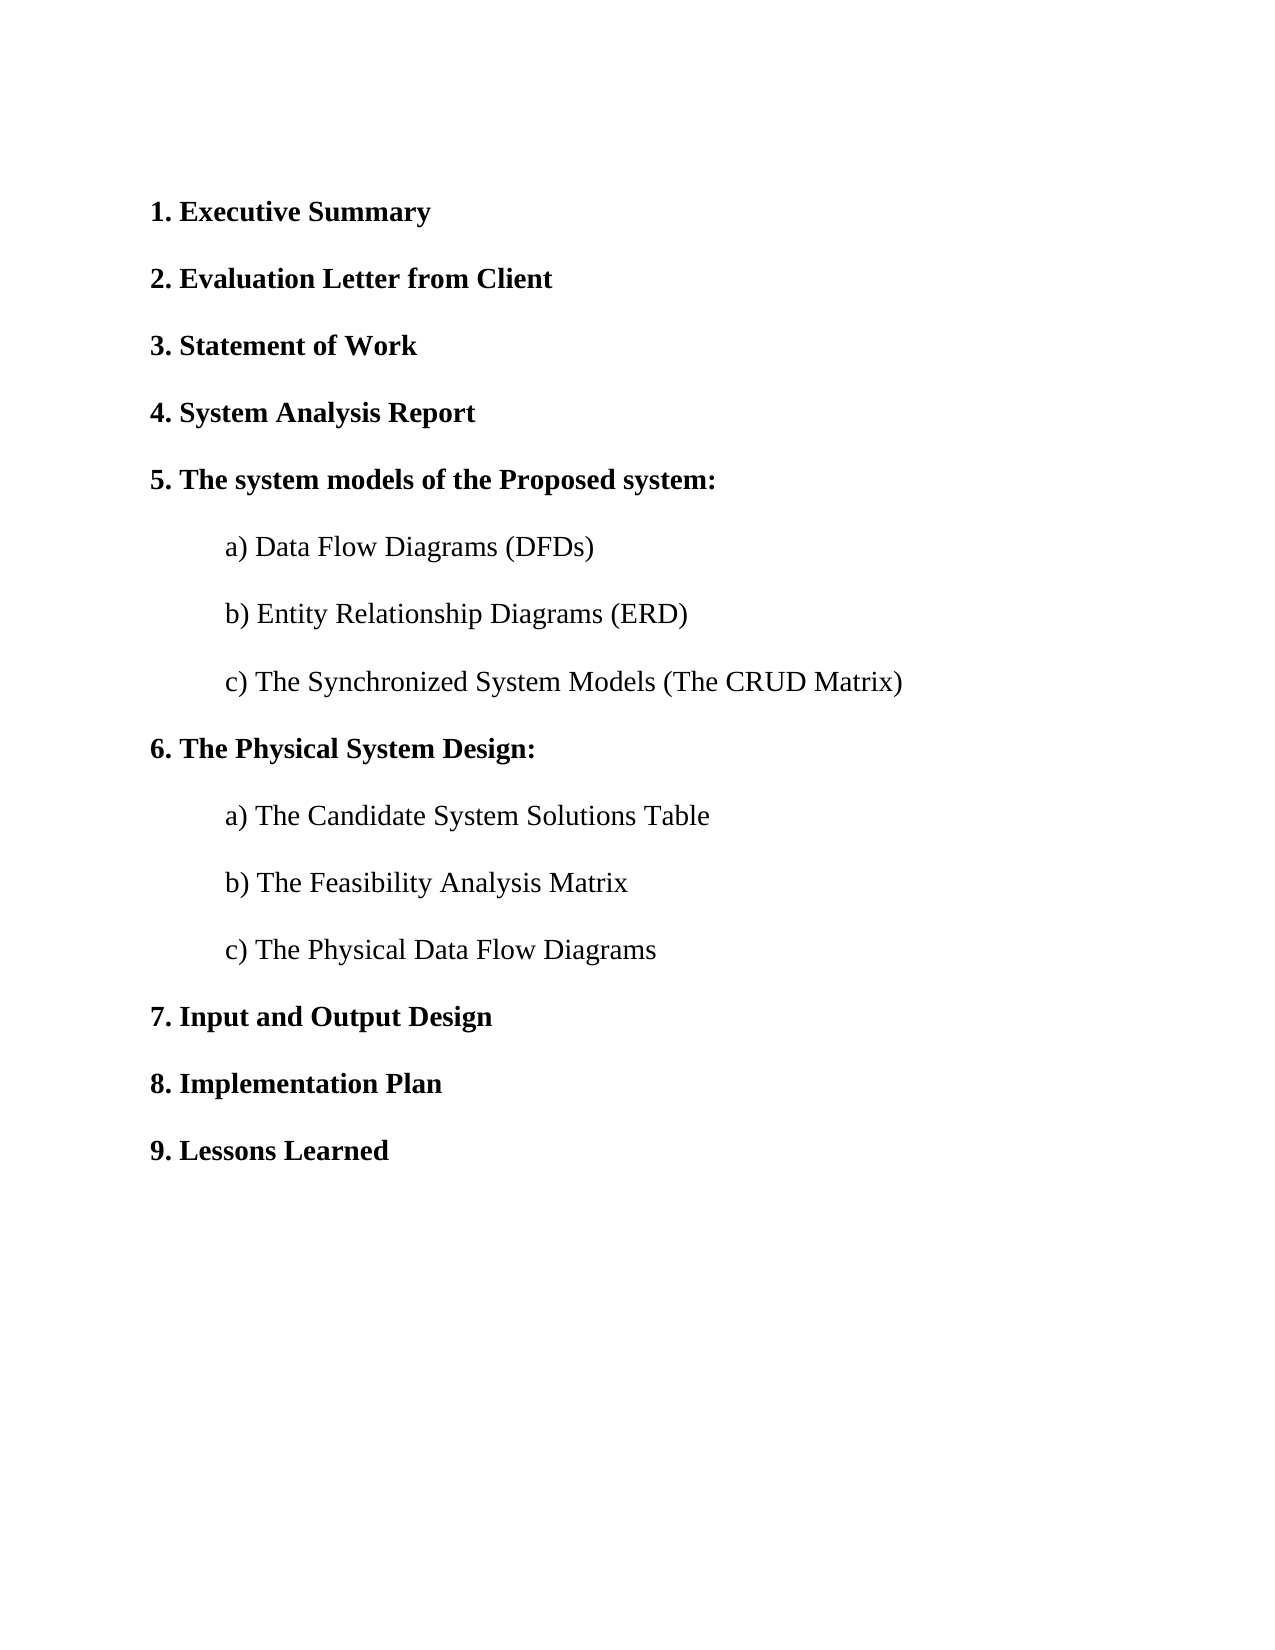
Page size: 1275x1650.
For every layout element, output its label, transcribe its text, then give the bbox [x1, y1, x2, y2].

text 6. The Physical System Design: [150, 731, 1125, 764]
text 8. Implementation Plan [150, 1066, 1125, 1100]
text 3. Statement of Work [150, 328, 1125, 362]
text 2. Evaluation Letter from Client [150, 261, 1125, 295]
text 5. The system models of the Proposed system: [150, 462, 1125, 496]
text a) Data Flow Diagrams (DFDs) [150, 529, 1125, 563]
text 7. Input and Output Design [150, 999, 1125, 1033]
text 1. Executive Summary [150, 194, 1125, 228]
text a) The Candidate System Solutions Table [150, 798, 1125, 831]
text 9. Lessons Learned [150, 1133, 1125, 1167]
text b) The Feasibility Analysis Matrix [150, 865, 1125, 898]
text c) The Physical Data Flow Diagrams [150, 932, 1125, 966]
text c) The Synchronized System Models (The CRUD Matrix) [150, 664, 1125, 697]
text b) Entity Relationship Diagrams (ERD) [150, 597, 1125, 630]
text 4. System Analysis Report [150, 395, 1125, 429]
